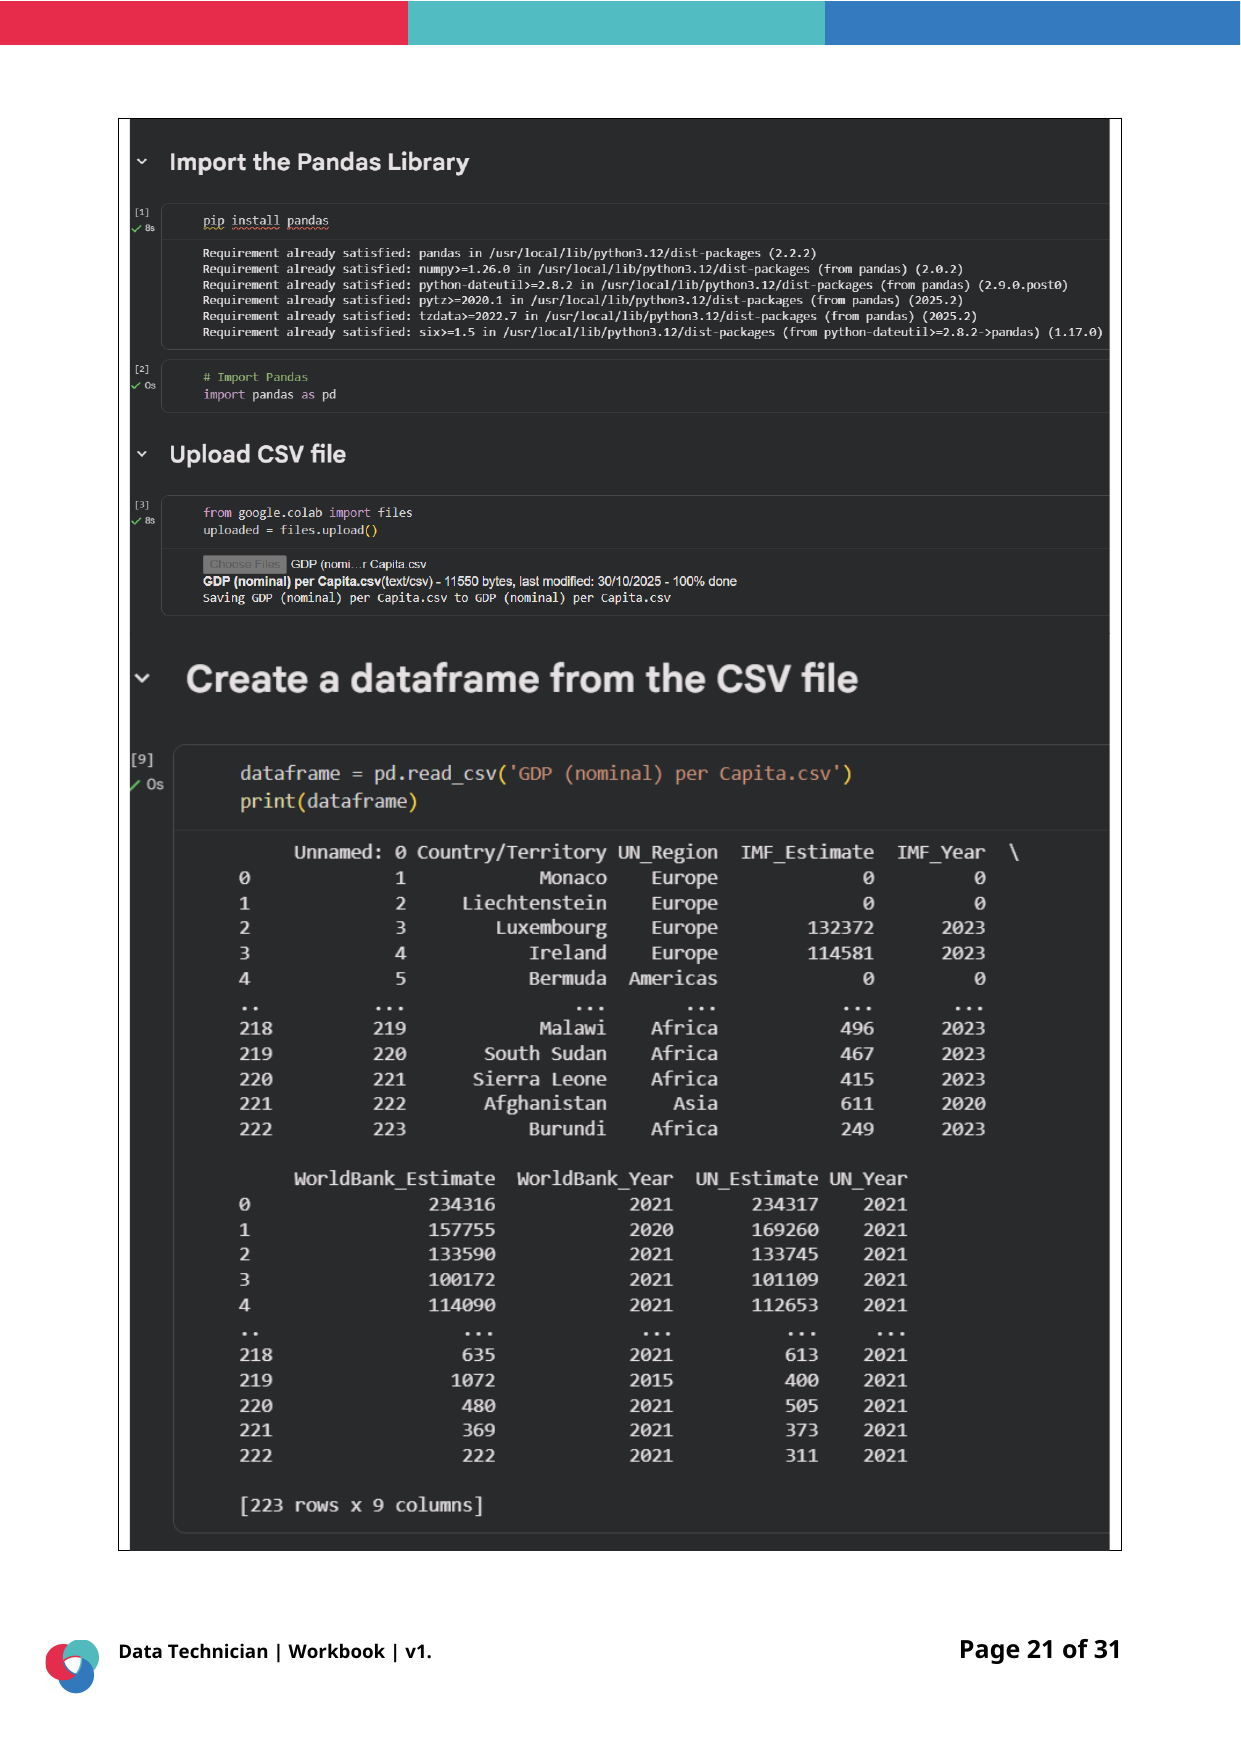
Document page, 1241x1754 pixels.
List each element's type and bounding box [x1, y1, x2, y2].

picture [45, 1640, 100, 1694]
table_header [119, 119, 129, 1550]
picture [129, 119, 1110, 1551]
table_header [1110, 119, 1121, 1550]
